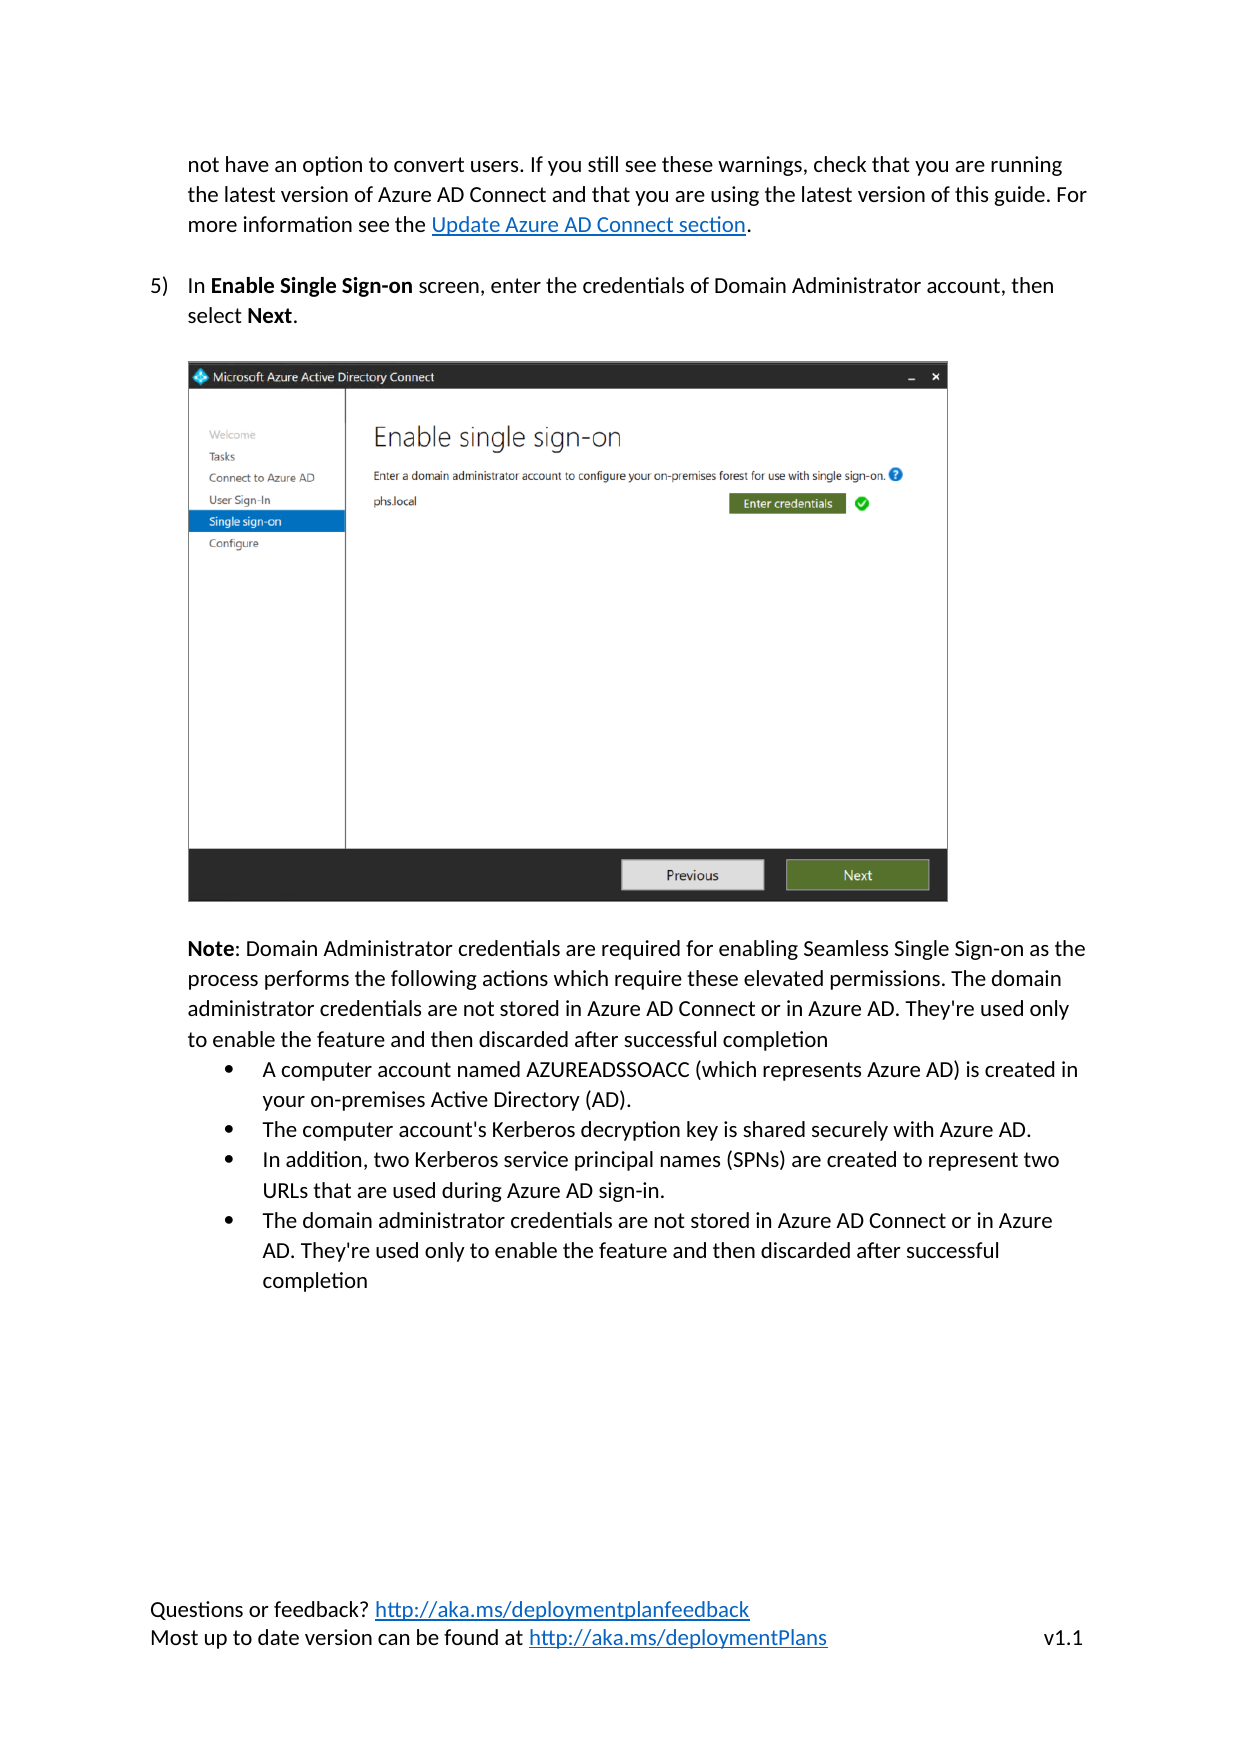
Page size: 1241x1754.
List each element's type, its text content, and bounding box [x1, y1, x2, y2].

list The domain administrator credentials are not stored in Azure AD Connect or in Azure AD. They're used only to enable the feature and then discarded after successful completion [225, 1206, 1090, 1294]
list Note: Domain Administrator credentials are required for enabling Seamless Single Sign-on as the process performs the following actions which require these elevated permissions. The domain administrator credentials are not stored in Azure AD Connect or in Azure AD. They're used only to enable the feature and then discarded after successful completion [187, 904, 1090, 1053]
list The computer account's Kerberos decryption key is shared securely with Azure AD. [225, 1115, 1090, 1143]
list In addition, two Kerberos service principal names (SPNs) are created to represent two URLs that are used during Azure AD sign-in. [225, 1146, 1090, 1204]
picture [189, 363, 947, 901]
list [187, 150, 1090, 238]
list A computer account named AZUREADSSOACC (which represents Azure AD) is created in your on-premises Active Directory (AD). [225, 1055, 1090, 1113]
list In Enable Single Sign-on screen, enter the credentials of Domain Administrator account, then select Next. [150, 271, 1090, 329]
